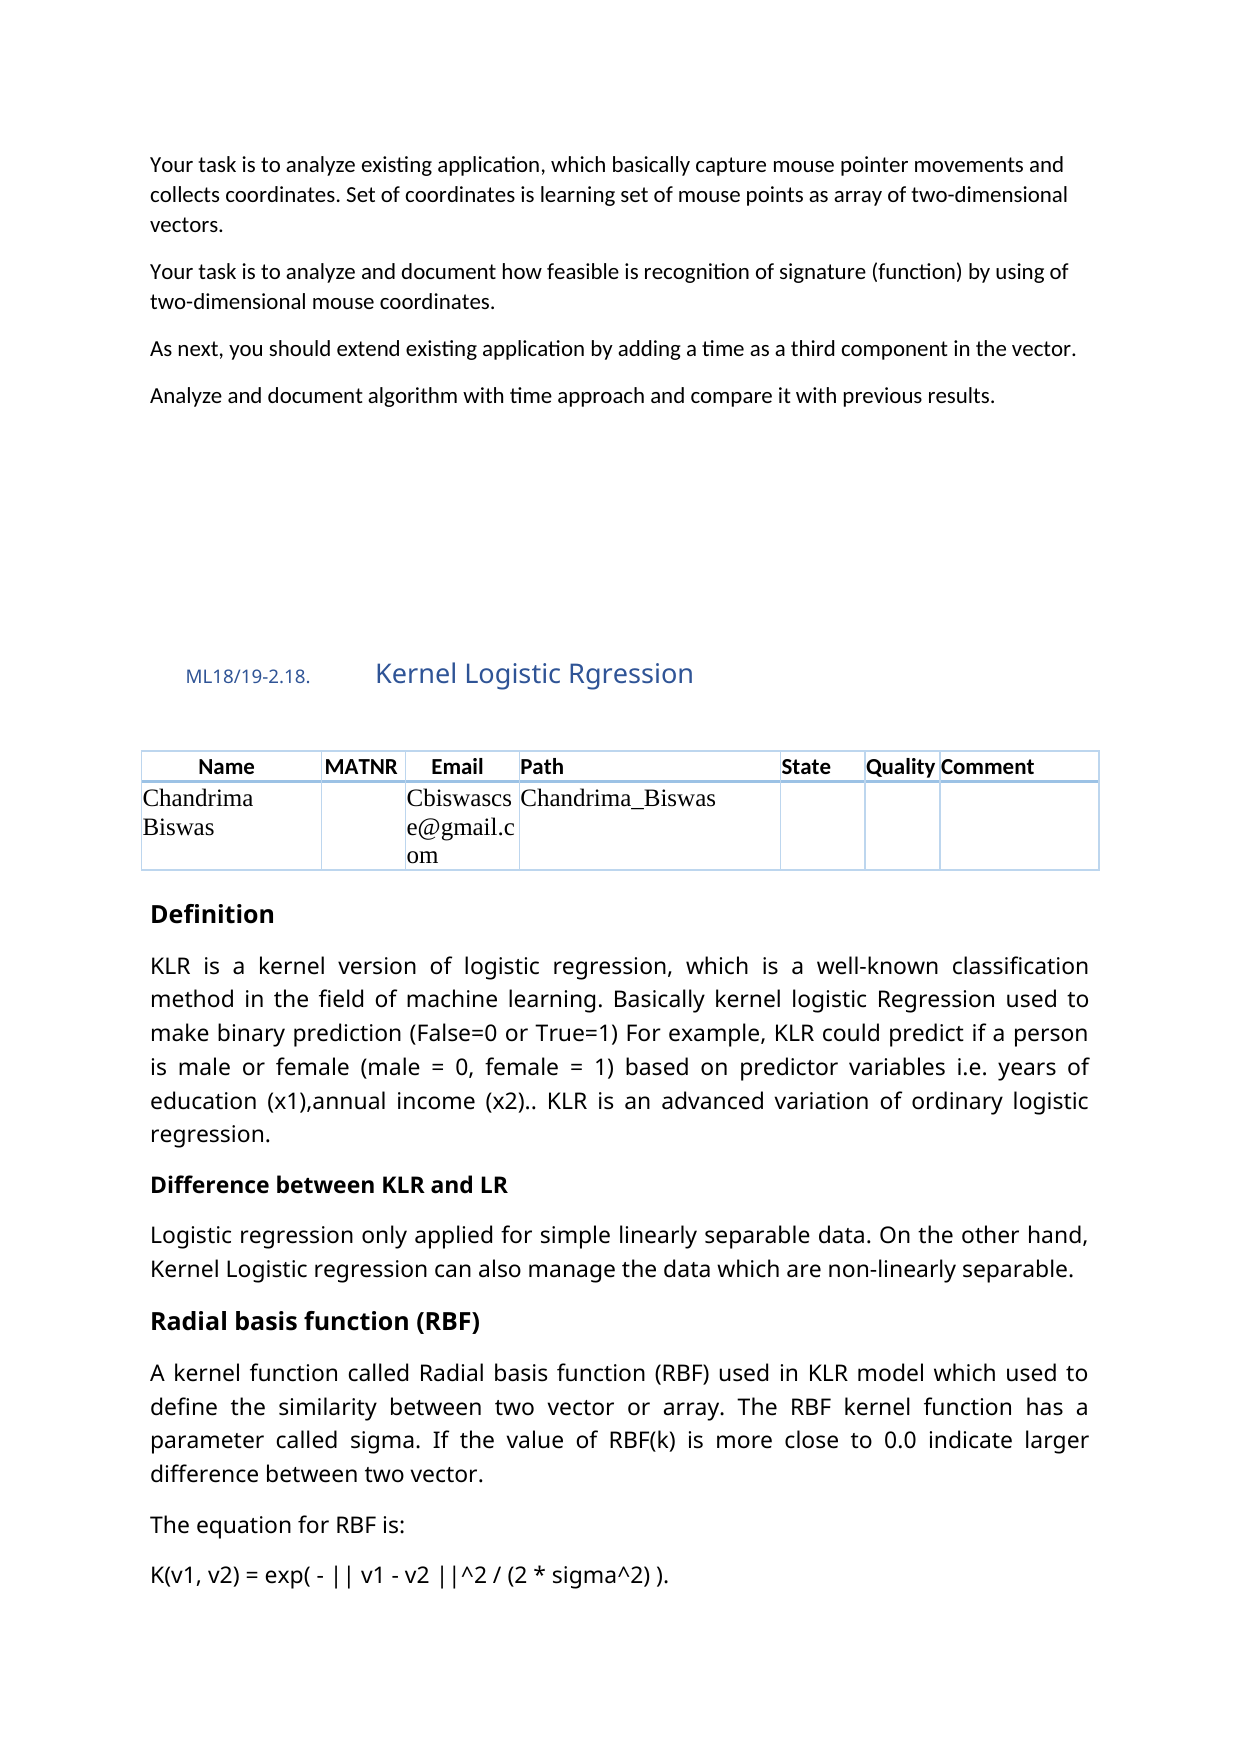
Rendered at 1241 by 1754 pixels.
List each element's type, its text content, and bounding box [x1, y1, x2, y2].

table_cell Cbiswascse@gmail.com [406, 783, 519, 869]
table_cell [781, 783, 864, 869]
table_header Path [520, 752, 780, 780]
text Definition [150, 896, 1090, 930]
table_cell [941, 783, 1098, 869]
text As next, you should extend existing application by adding a time as a third component in the vector. [150, 334, 1090, 362]
table_cell Chandrima_Biswas [520, 783, 780, 869]
table_cell Chandrima Biswas [142, 783, 321, 869]
text Your task is to analyze and document how feasible is recognition of signature (function) by using of two-dimensional mouse coordinates. [150, 257, 1090, 316]
table_header Quality [866, 752, 939, 780]
text K(v1, v2) = exp( - || v1 - v2 ||^2 / (2 * sigma^2) ). [150, 1559, 1090, 1590]
text The equation for RBF is: [150, 1508, 1090, 1540]
text Radial basis function (RBF) [150, 1303, 1090, 1337]
table_header Name [142, 752, 321, 780]
text A kernel function called Radial basis function (RBF) used in KLR model which used to define the similarity between two vector or array. The RBF kernel function has a parameter called sigma. If the value of RBF(k) is more close to 0.0 indicate larger difference between two vector. [150, 1357, 1090, 1489]
table_cell [322, 783, 405, 869]
text Your task is to analyze existing application, which basically capture mouse pointer movements and collects coordinates. Set of coordinates is learning set of mouse points as array of two-dimensional vectors. [150, 150, 1090, 238]
table_cell [866, 783, 939, 869]
table_header MATNR [322, 752, 405, 780]
table_header Comment [941, 752, 1098, 780]
text Analyze and document algorithm with time approach and compare it with previous results. [150, 381, 1090, 409]
table_header Email [406, 752, 519, 780]
table_header State [781, 752, 864, 779]
text Logistic regression only applied for simple linearly separable data. On the other hand, Kernel Logistic regression can also manage the data which are non-linearly separable. [150, 1219, 1090, 1284]
text Difference between KLR and LR [150, 1169, 1090, 1200]
subtitle Kernel Logistic Rgression [185, 654, 1090, 691]
text KLR is a kernel version of logistic regression, which is a well-known classification method in the field of machine learning. Basically kernel logistic Regression used to make binary prediction (False=0 or True=1) For example, KLR could predict if a person is male or female (male = 0, female = 1) based on predictor variables i.e. years of education (x1),annual income (x2).. KLR is an advanced variation of ordinary logistic regression. [150, 950, 1090, 1150]
